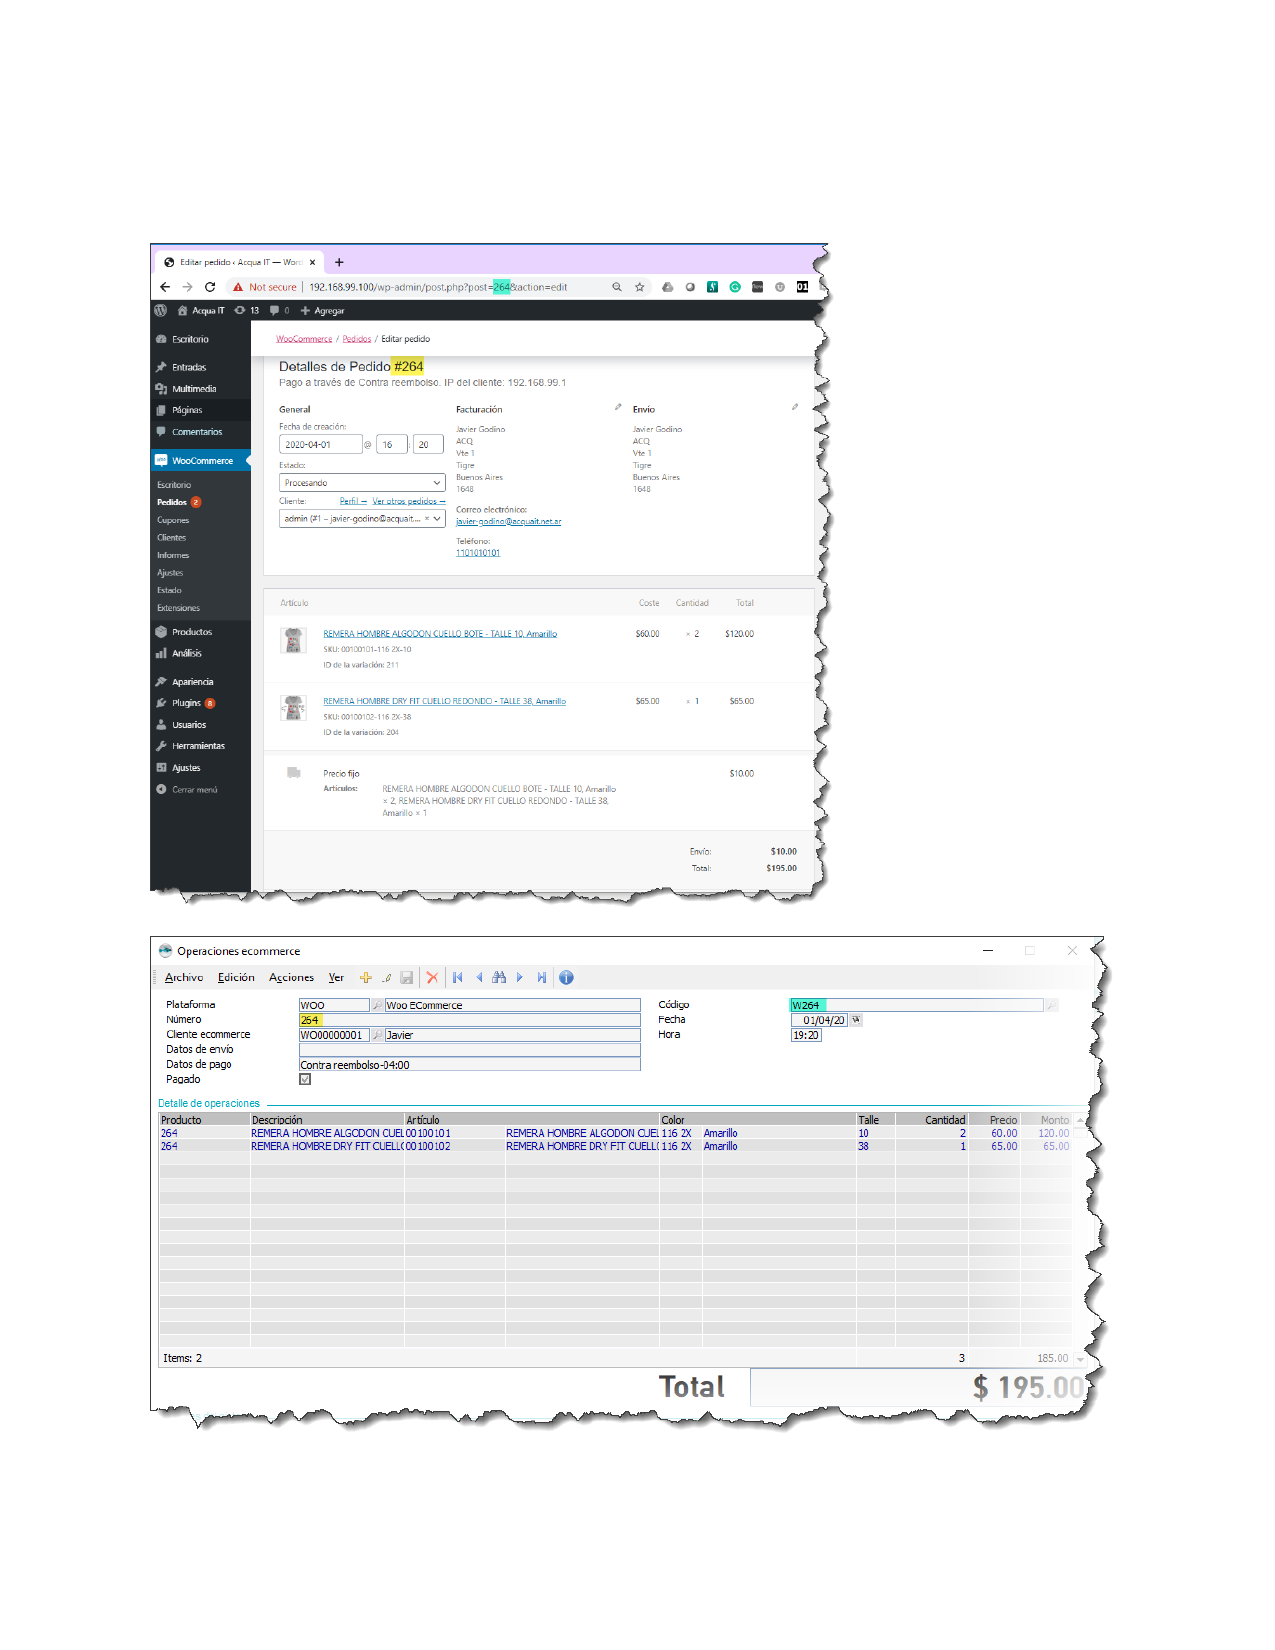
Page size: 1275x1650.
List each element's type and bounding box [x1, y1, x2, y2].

picture [155, 455, 167, 465]
picture [150, 243, 845, 918]
picture [150, 936, 1125, 1447]
